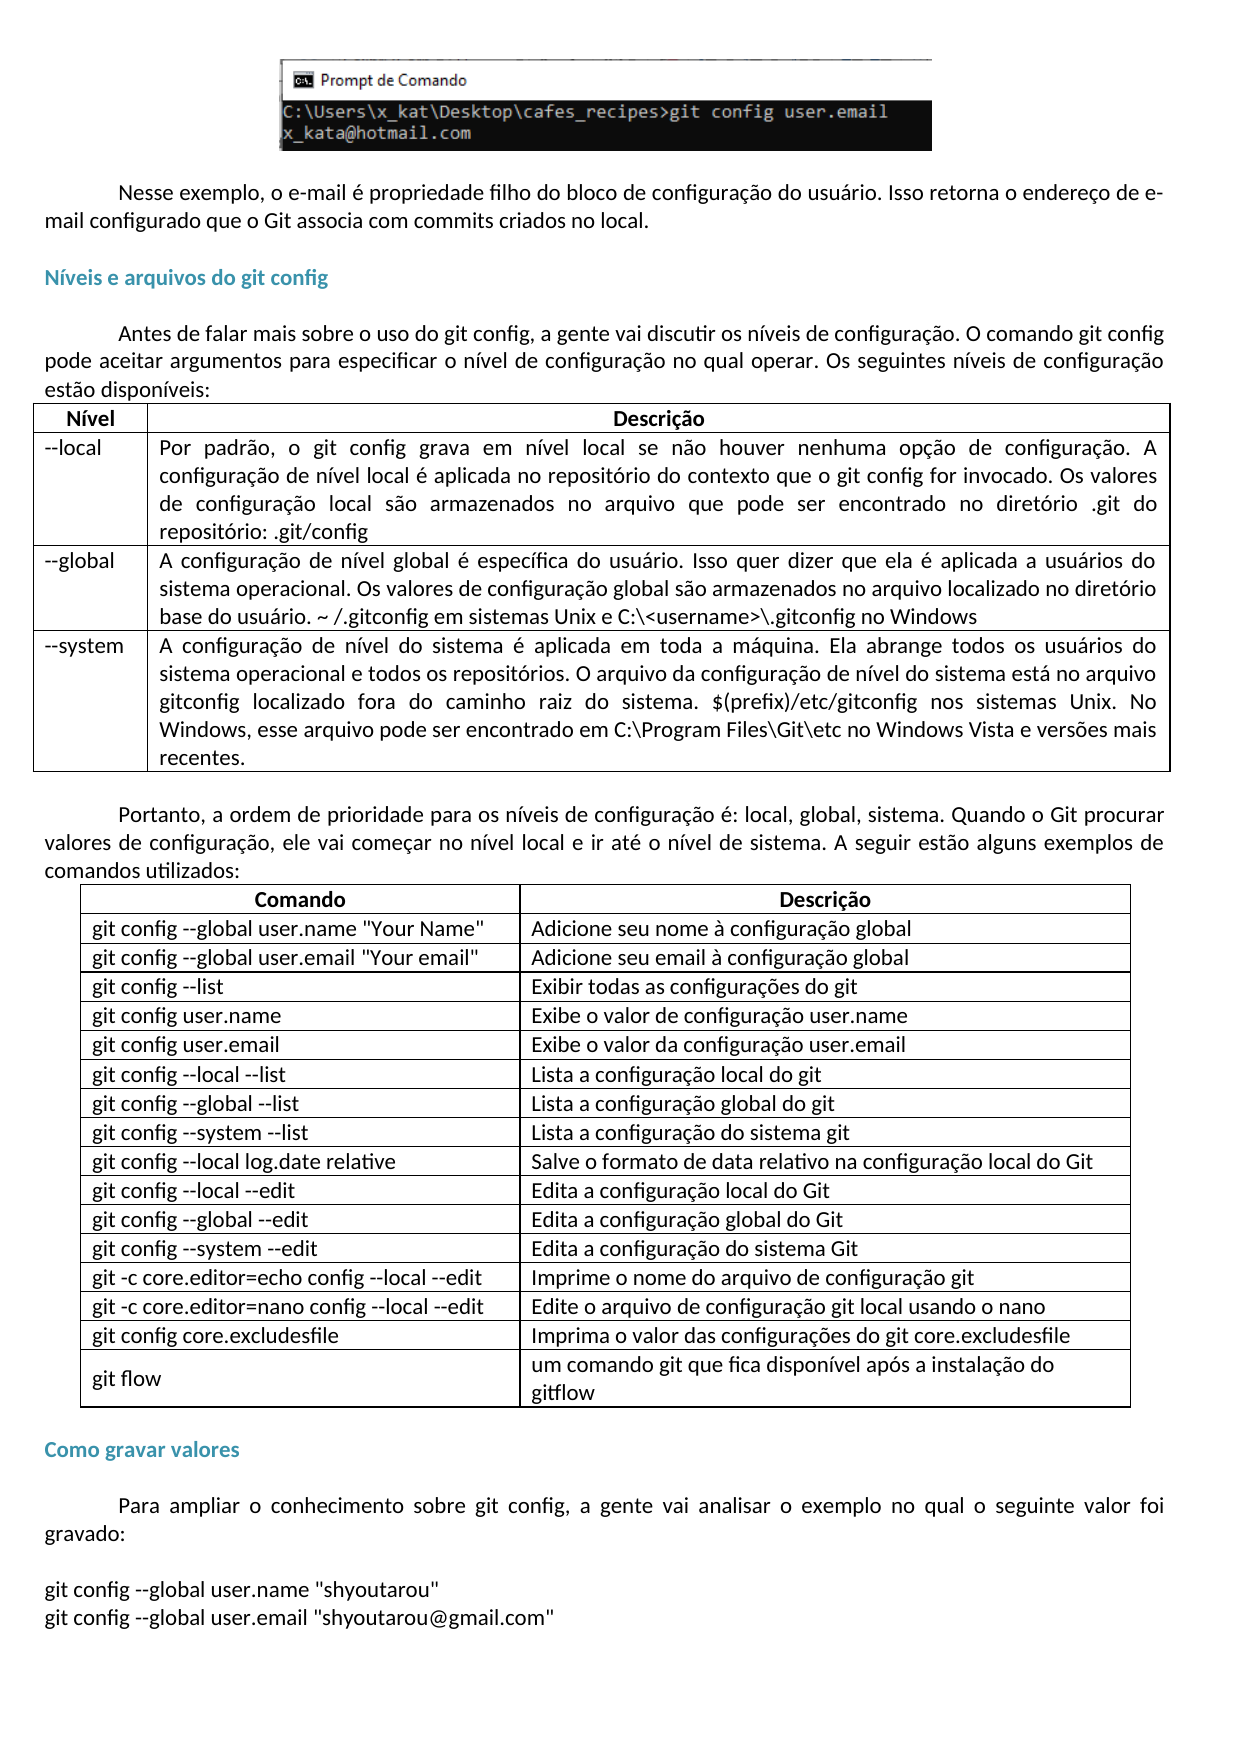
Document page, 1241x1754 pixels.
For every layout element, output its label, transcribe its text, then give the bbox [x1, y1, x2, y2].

table_header Descrição [521, 885, 1130, 913]
text Nesse exemplo, o e-mail é propriedade filho do bloco de configuração do usuário. Isso retorna o endereço de e-mail configurado que o Git associa com commits criados no local. [44, 178, 1167, 234]
table_cell A configuração de nível do sistema é aplicada em toda a máquina. Ela abrange todos os usuários do sistema operacional e todos os repositórios. O arquivo da configuração de nível do sistema está no arquivo gitconfig localizado fora do caminho raiz do sistema. $(prefix)/etc/gitconfig nos sistemas Unix. No Windows, esse arquivo pode ser encontrado em C:\Program Files\Git\etc no Windows Vista e versões mais recentes. [148, 631, 1169, 771]
table_cell Edita a configuração do sistema Git [521, 1234, 1130, 1262]
table_cell Lista a configuração do sistema git [521, 1118, 1130, 1146]
text Níveis e arquivos do git config [44, 263, 1167, 291]
table_cell Lista a configuração local do git [521, 1060, 1130, 1088]
text git config --global user.email "shyoutarou@gmail.com" [44, 1603, 1167, 1632]
table_cell git flow [81, 1350, 519, 1406]
table_cell git config --local --edit [81, 1176, 519, 1204]
table_cell --system [34, 631, 147, 771]
table_cell --global [34, 546, 147, 630]
table_cell Imprime o nome do arquivo de configuração git [521, 1263, 1130, 1291]
table_cell git config --local --list [81, 1060, 519, 1088]
picture [279, 59, 932, 151]
text Portanto, a ordem de prioridade para os níveis de configuração é: local, global, sistema. Quando o Git procurar valores de configuração, ele vai começar no nível local e ir até o nível de sistema. A seguir estão alguns exemplos de comandos utilizados: [44, 800, 1167, 884]
table_cell --local [34, 433, 147, 545]
table_header Comando [81, 885, 519, 913]
table_cell git config --list [81, 973, 519, 1001]
table_cell Exibe o valor de configuração user.name [521, 1002, 1130, 1029]
table_cell Por padrão, o git config grava em nível local se não houver nenhuma opção de configuração. A configuração de nível local é aplicada no repositório do contexto que o git config for invocado. Os valores de configuração local são armazenados no arquivo que pode ser encontrado no diretório .git do repositório: .git/config [148, 433, 1169, 545]
table_cell git config --system --list [81, 1118, 519, 1146]
table_cell git config core.excludesfile [81, 1321, 519, 1349]
table_cell git config --system --edit [81, 1234, 519, 1262]
table_cell Lista a configuração global do git [521, 1089, 1130, 1117]
text Para ampliar o conhecimento sobre git config, a gente vai analisar o exemplo no qual o seguinte valor foi gravado: [44, 1491, 1167, 1547]
table_cell Imprima o valor das configurações do git core.excludesfile [521, 1321, 1130, 1349]
table_cell Edite o arquivo de configuração git local usando o nano [521, 1292, 1130, 1320]
table_cell git -c core.editor=nano config --local --edit [81, 1292, 519, 1320]
table_cell Adicione seu nome à configuração global [521, 914, 1130, 942]
table_cell um comando git que fica disponível após a instalação do gitflow [521, 1350, 1130, 1406]
table_cell git config --global --edit [81, 1205, 519, 1233]
table_cell Adicione seu email à configuração global [521, 944, 1130, 971]
table_cell git config --global --list [81, 1089, 519, 1117]
table_cell Edita a configuração global do Git [521, 1205, 1130, 1233]
table_header Nível [34, 404, 147, 432]
table_cell git config --global user.name "Your Name" [81, 914, 519, 942]
table_cell git -c core.editor=echo config --local --edit [81, 1263, 519, 1291]
table_cell git config --global user.email "Your email" [81, 944, 519, 971]
table_cell Edita a configuração local do Git [521, 1176, 1130, 1204]
table_cell Exibir todas as configurações do git [521, 973, 1130, 1001]
text Antes de falar mais sobre o uso do git config, a gente vai discutir os níveis de configuração. O comando git config pode aceitar argumentos para especificar o nível de configuração no qual operar. Os seguintes níveis de configuração estão disponíveis: [44, 319, 1167, 403]
table_cell git config user.name [81, 1002, 519, 1029]
table_cell Exibe o valor da configuração user.email [521, 1031, 1130, 1059]
text git config --global user.name "shyoutarou" [44, 1576, 1167, 1603]
table_header Descrição [148, 404, 1169, 432]
table_cell git config user.email [81, 1031, 519, 1059]
table_cell Salve o formato de data relativo na configuração local do Git [521, 1147, 1130, 1175]
table_cell A configuração de nível global é específica do usuário. Isso quer dizer que ela é aplicada a usuários do sistema operacional. Os valores de configuração global são armazenados no arquivo localizado no diretório base do usuário. ~ /.gitconfig em sistemas Unix e C:\<username>\.gitconfig no Windows [148, 546, 1169, 630]
table_cell git config --local log.date relative [81, 1147, 519, 1175]
text Como gravar valores [44, 1435, 1167, 1463]
